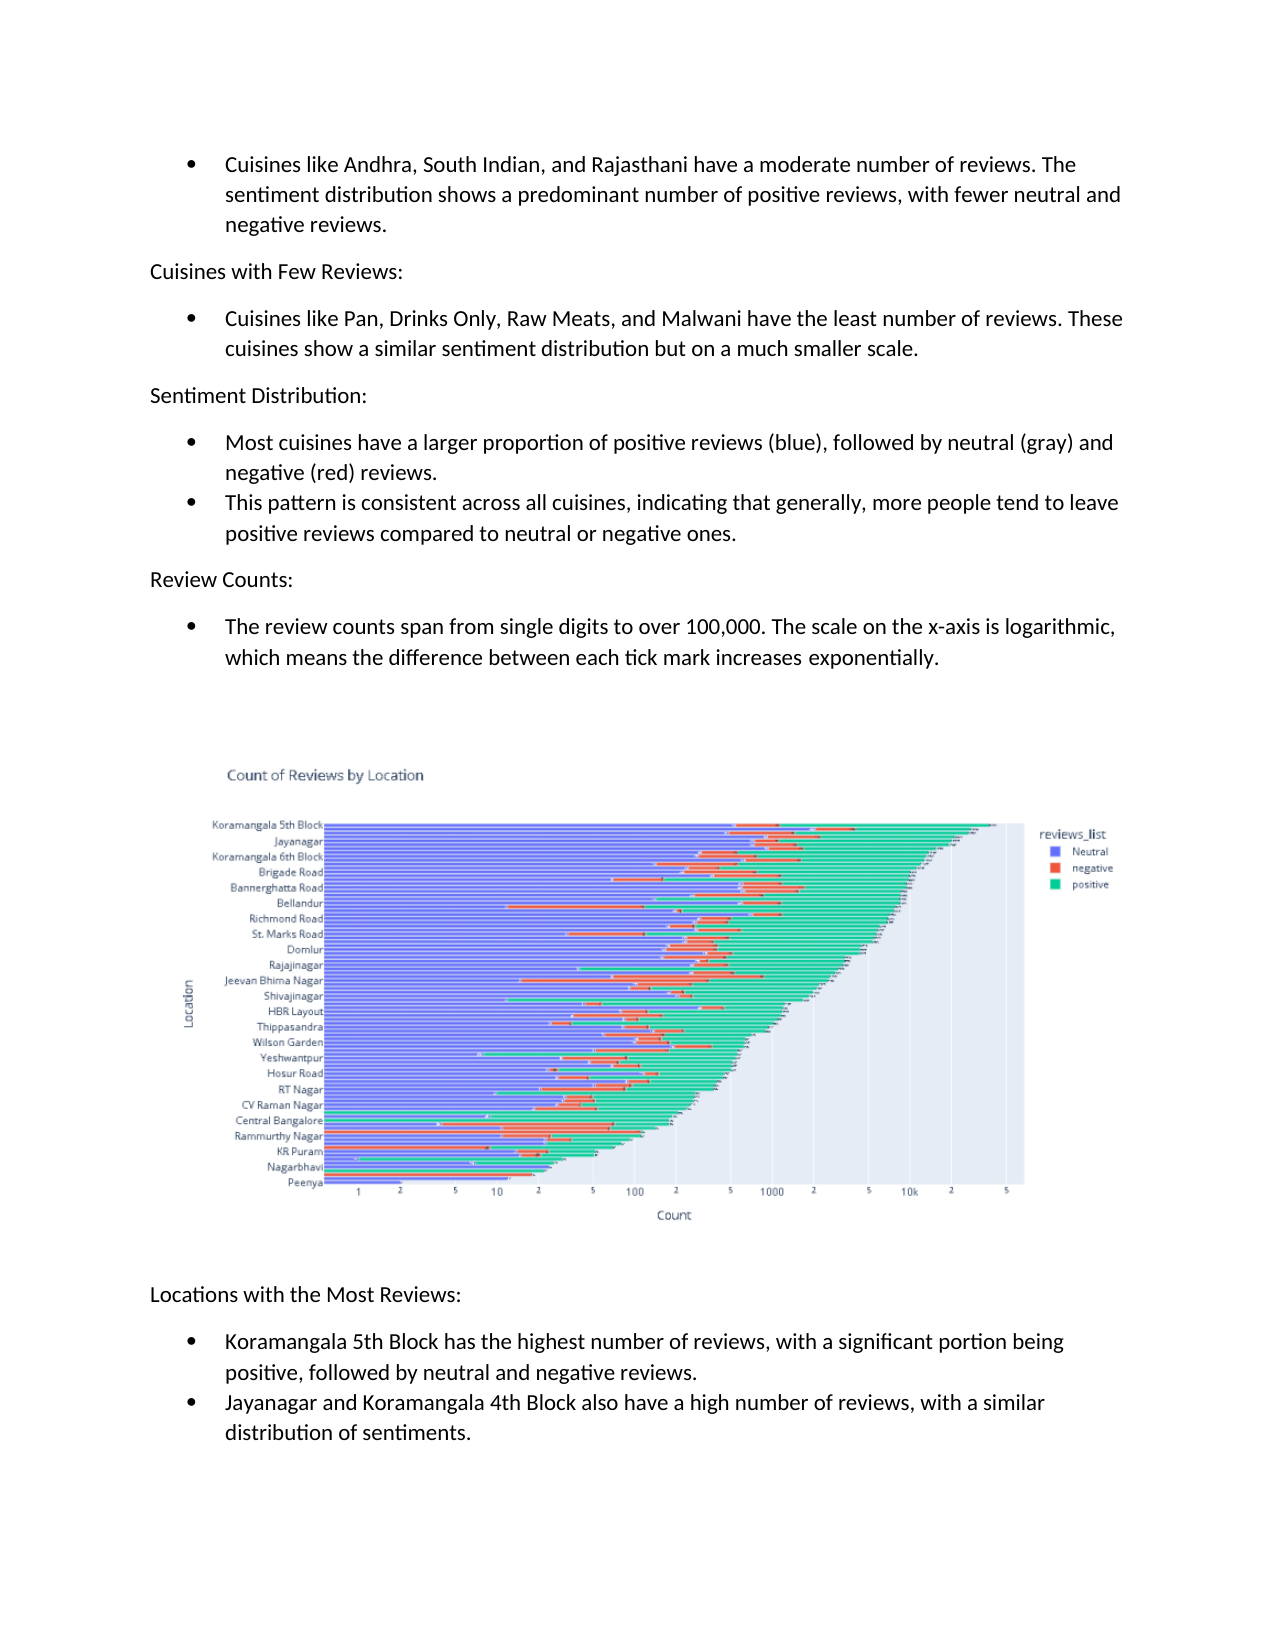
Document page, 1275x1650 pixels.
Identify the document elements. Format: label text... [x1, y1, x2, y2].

text Sentiment Distribution: [150, 381, 1125, 409]
text Cuisines with Few Reviews: [150, 257, 1125, 285]
list Cuisines like Andhra, South Indian, and Rajasthani have a moderate number of reviews. The sentiment distribution shows a predominant number of positive reviews, with fewer neutral and negative reviews. [187, 150, 1125, 238]
list This pattern is consistent across all cuisines, indicating that generally, more people tend to leave positive reviews compared to neutral or negative ones. [187, 488, 1125, 547]
list The review counts span from single digits to over 100,000. The scale on the x-axis is logarithmic, which means the difference between each tick mark increases exponentially. [187, 612, 1125, 671]
text Locations with the Most Reviews: [150, 1281, 1125, 1309]
list Cuisines like Pan, Drinks Only, Raw Meats, and Malwani have the least number of reviews. These cuisines show a similar sentiment distribution but on a much smaller scale. [187, 304, 1125, 362]
text Review Counts: [150, 566, 1125, 594]
list Most cuisines have a larger proportion of positive reviews (blue), followed by neutral (gray) and negative (red) reviews. [187, 428, 1125, 486]
list Jayanagar and Koramangala 4th Block also have a high number of reviews, with a similar distribution of sentiments. [187, 1388, 1125, 1446]
list Koramangala 5th Block has the highest number of reviews, with a significant portion being positive, followed by neutral and negative reviews. [187, 1327, 1125, 1386]
